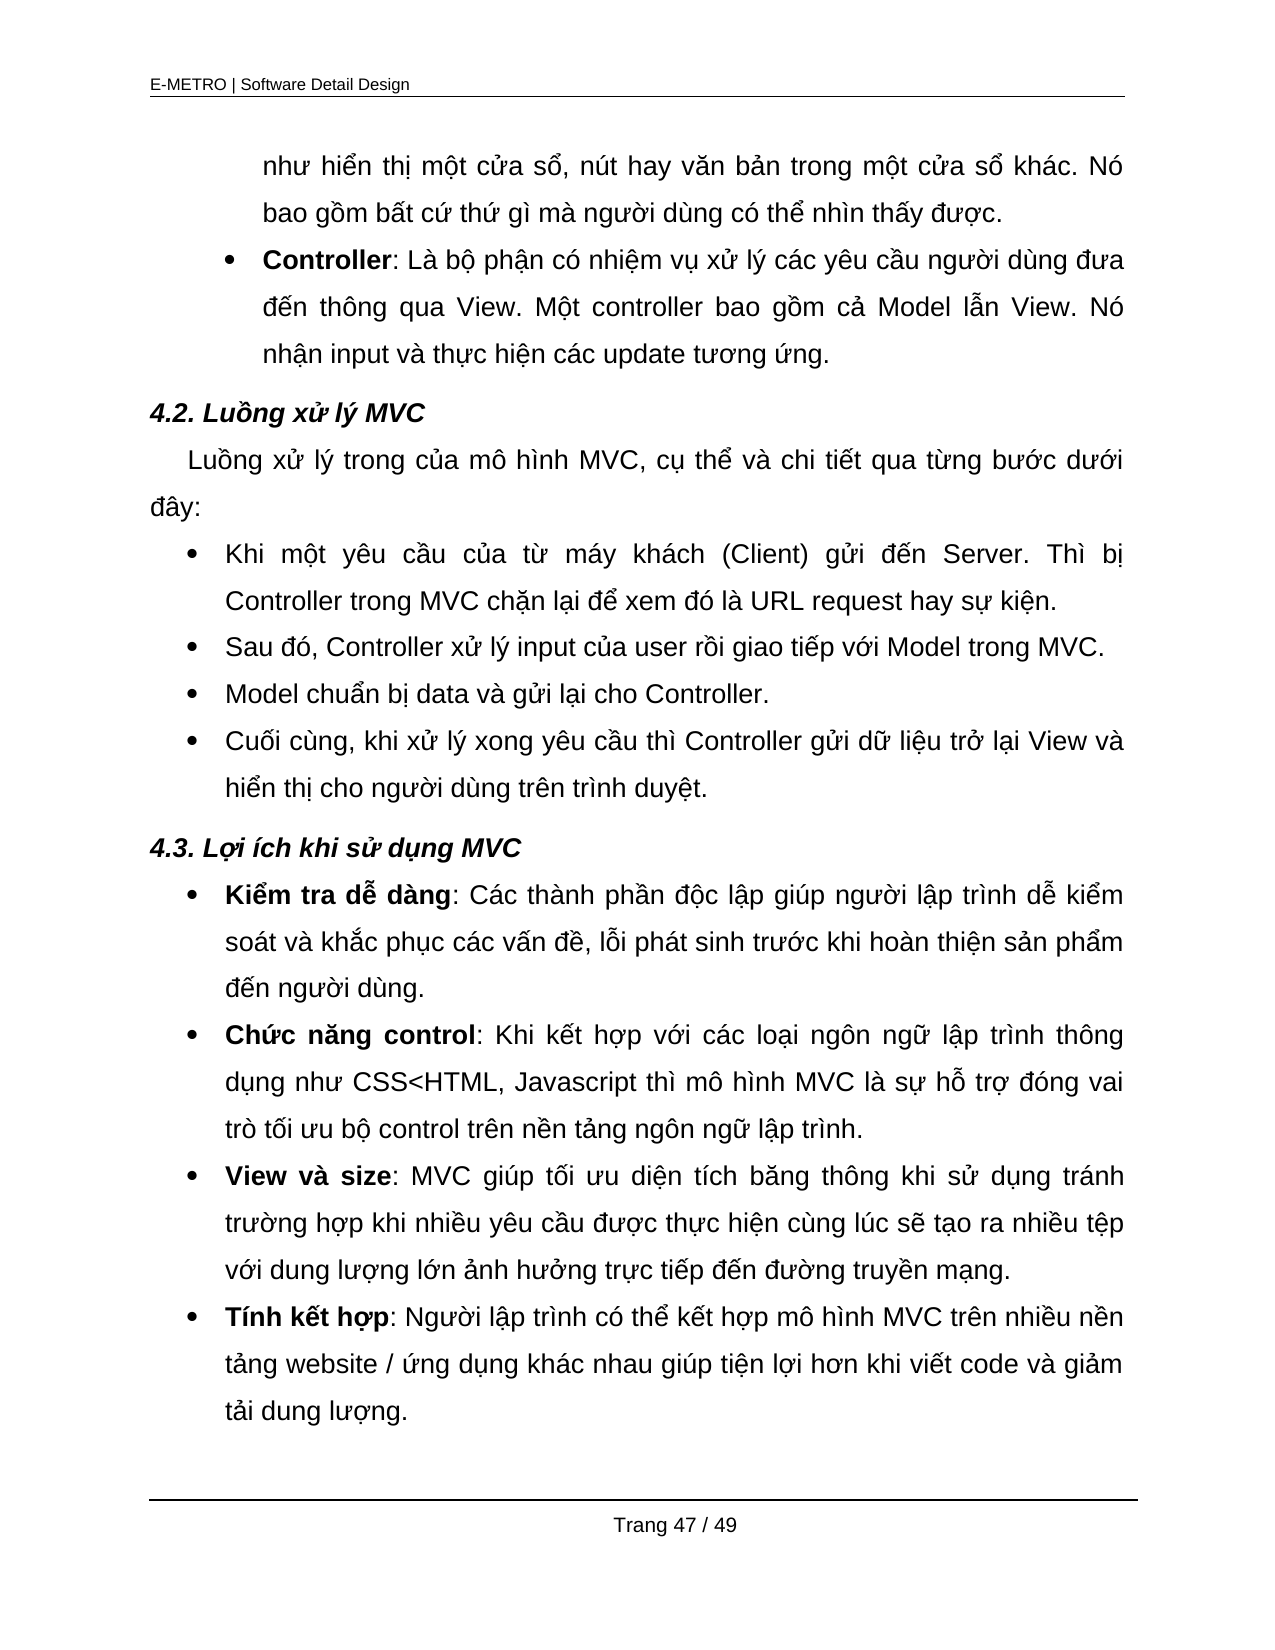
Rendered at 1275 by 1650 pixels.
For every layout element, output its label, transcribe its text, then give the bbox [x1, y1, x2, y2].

list Model chuẩn bị data và gửi lại cho Controller. [187, 678, 1125, 710]
subtitle 4.3. Lợi ích khi sử dụng MVC [150, 832, 1125, 863]
list Kiểm tra dễ dàng: Các thành phần độc lập giúp người lập trình dễ kiểm soát và khắc phục các vấn đề, lỗi phát sinh trước khi hoàn thiện sản phẩm đến người dùng. [187, 879, 1125, 1004]
list Cuối cùng, khi xử lý xong yêu cầu thì Controller gửi dữ liệu trở lại View và hiển thị cho người dùng trên trình duyệt. [187, 725, 1125, 804]
list Controller: Là bộ phận có nhiệm vụ xử lý các yêu cầu người dùng đưa đến thông qua View. Một controller bao gồm cả Model lẫn View. Nó nhận input và thực hiện các update tương ứng. [225, 244, 1125, 369]
list Khi một yêu cầu của từ máy khách (Client) gửi đến Server. Thì bị Controller trong MVC chặn lại để xem đó là URL request hay sự kiện. [187, 538, 1125, 616]
subtitle 4.2. Luồng xử lý MVC [150, 397, 1125, 428]
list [225, 150, 1125, 228]
text Luồng xử lý trong của mô hình MVC, cụ thể và chi tiết qua từng bước dưới đây: [150, 444, 1125, 522]
list Tính kết hợp: Người lập trình có thể kết hợp mô hình MVC trên nhiều nền tảng website / ứng dụng khác nhau giúp tiện lợi hơn khi viết code và giảm tải dung lượng. [187, 1301, 1125, 1426]
list Chức năng control: Khi kết hợp với các loại ngôn ngữ lập trình thông dụng như CSS<HTML, Javascript thì mô hình MVC là sự hỗ trợ đóng vai trò tối ưu bộ control trên nền tảng ngôn ngữ lập trình. [187, 1019, 1125, 1144]
list Sau đó, Controller xử lý input của user rồi giao tiếp với Model trong MVC. [187, 631, 1125, 663]
list View và size: MVC giúp tối ưu diện tích băng thông khi sử dụng tránh trường hợp khi nhiều yêu cầu được thực hiện cùng lúc sẽ tạo ra nhiều tệp với dung lượng lớn ảnh hưởng trực tiếp đến đường truyền mạng. [187, 1160, 1125, 1285]
